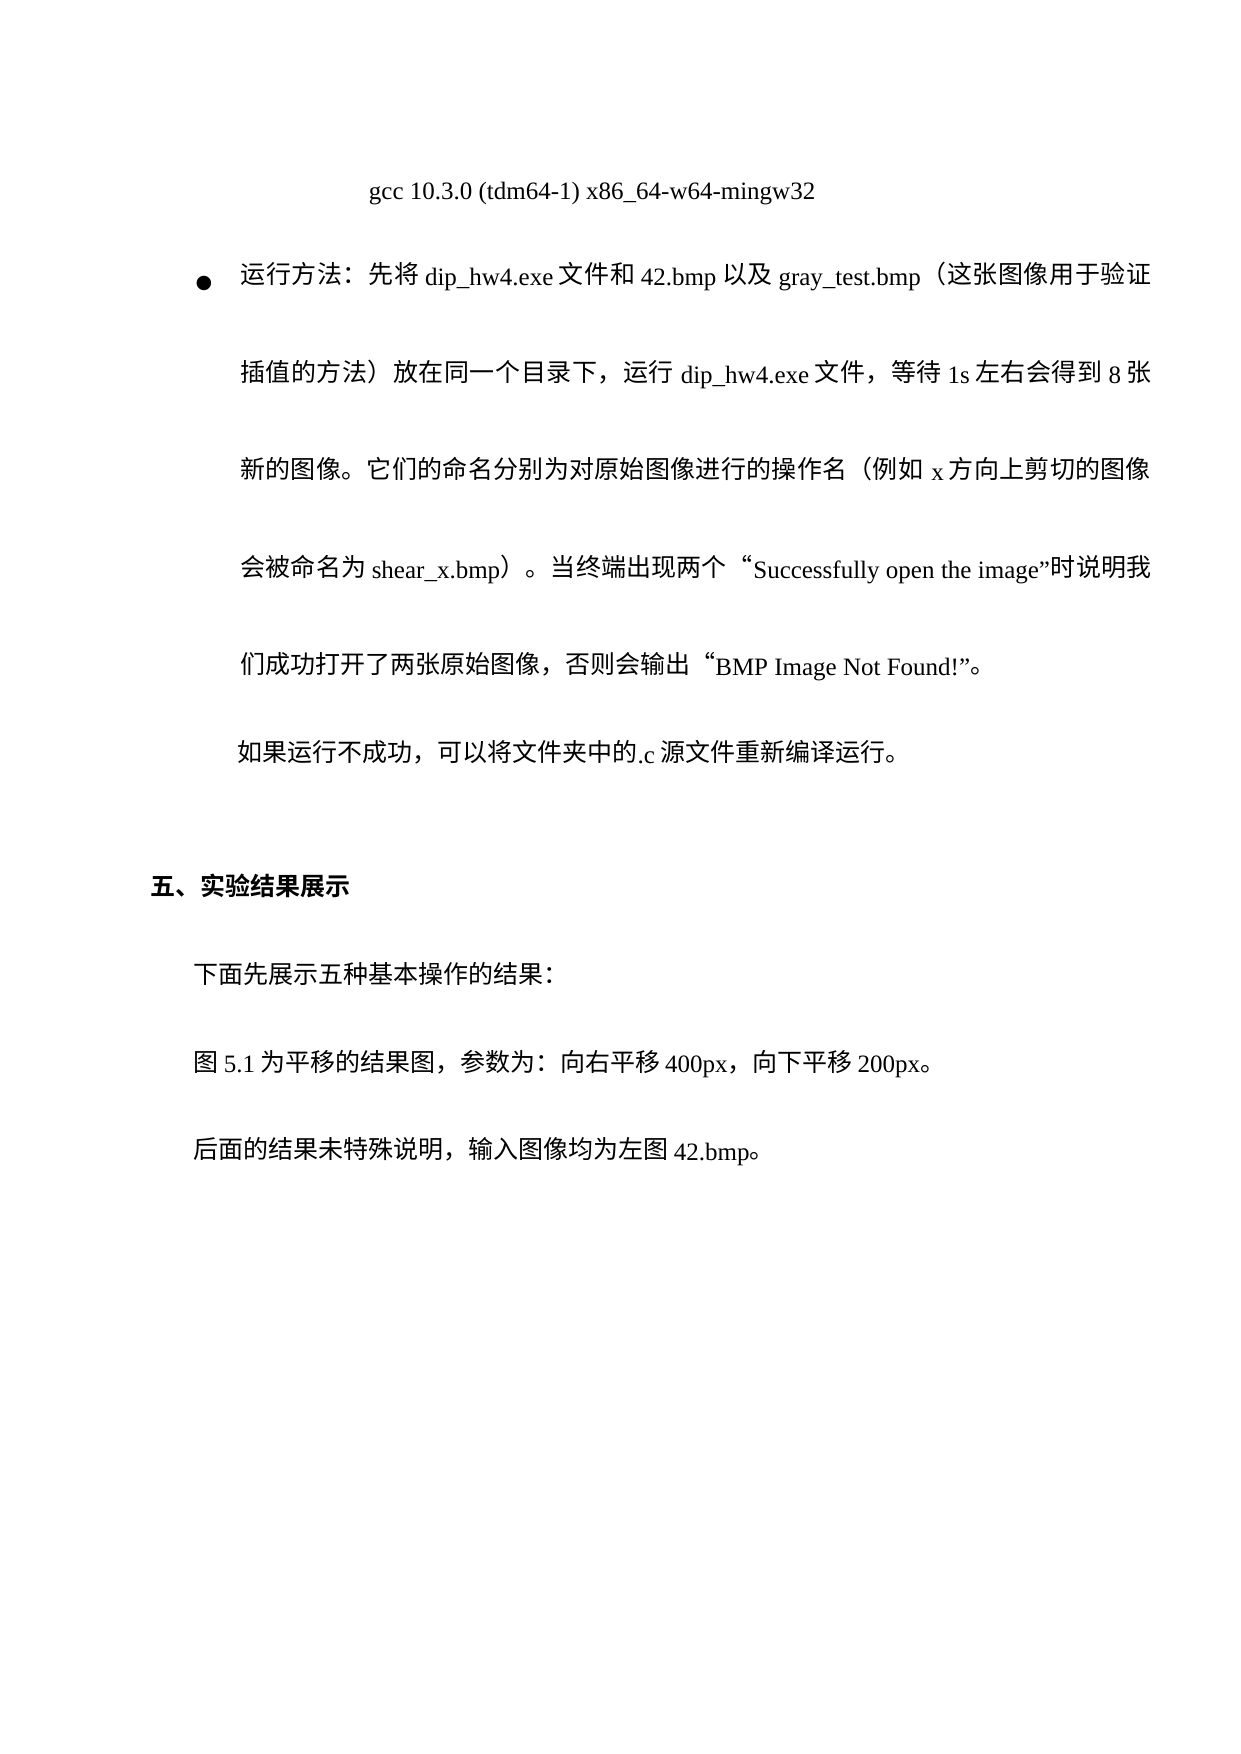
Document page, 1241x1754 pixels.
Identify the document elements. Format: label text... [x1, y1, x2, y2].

text 五、实验结果展示 [150, 857, 1152, 922]
list 运行方法：先将dip_hw4.exe文件和42.bmp以及gray_test.bmp（这张图像用于验证插值的方法）放在同一个目录下，运行dip_hw4.exe文件，等待1s左右会得到8张新的图像。它们的命名分别为对原始图像进行的操作名（例如x方向上剪切的图像会被命名为shear_x.bmp）。当终端出现两个“Successfully open the image”时说明我们成功打开了两张原始图像，否则会输出“BMP Image Not Found!”。 [194, 245, 1152, 700]
text 图5.1为平移的结果图，参数为：向右平移400px，向下平移200px。 [150, 1032, 1152, 1097]
text gcc 10.3.0 (tdm64-1) x86_64-w64-mingw32 [325, 162, 1152, 227]
text 如果运行不成功，可以将文件夹中的.c源文件重新编译运行。 [150, 722, 1152, 787]
text 后面的结果未特殊说明，输入图像均为左图42.bmp。 [150, 1120, 1152, 1185]
text 下面先展示五种基本操作的结果： [150, 944, 1152, 1009]
